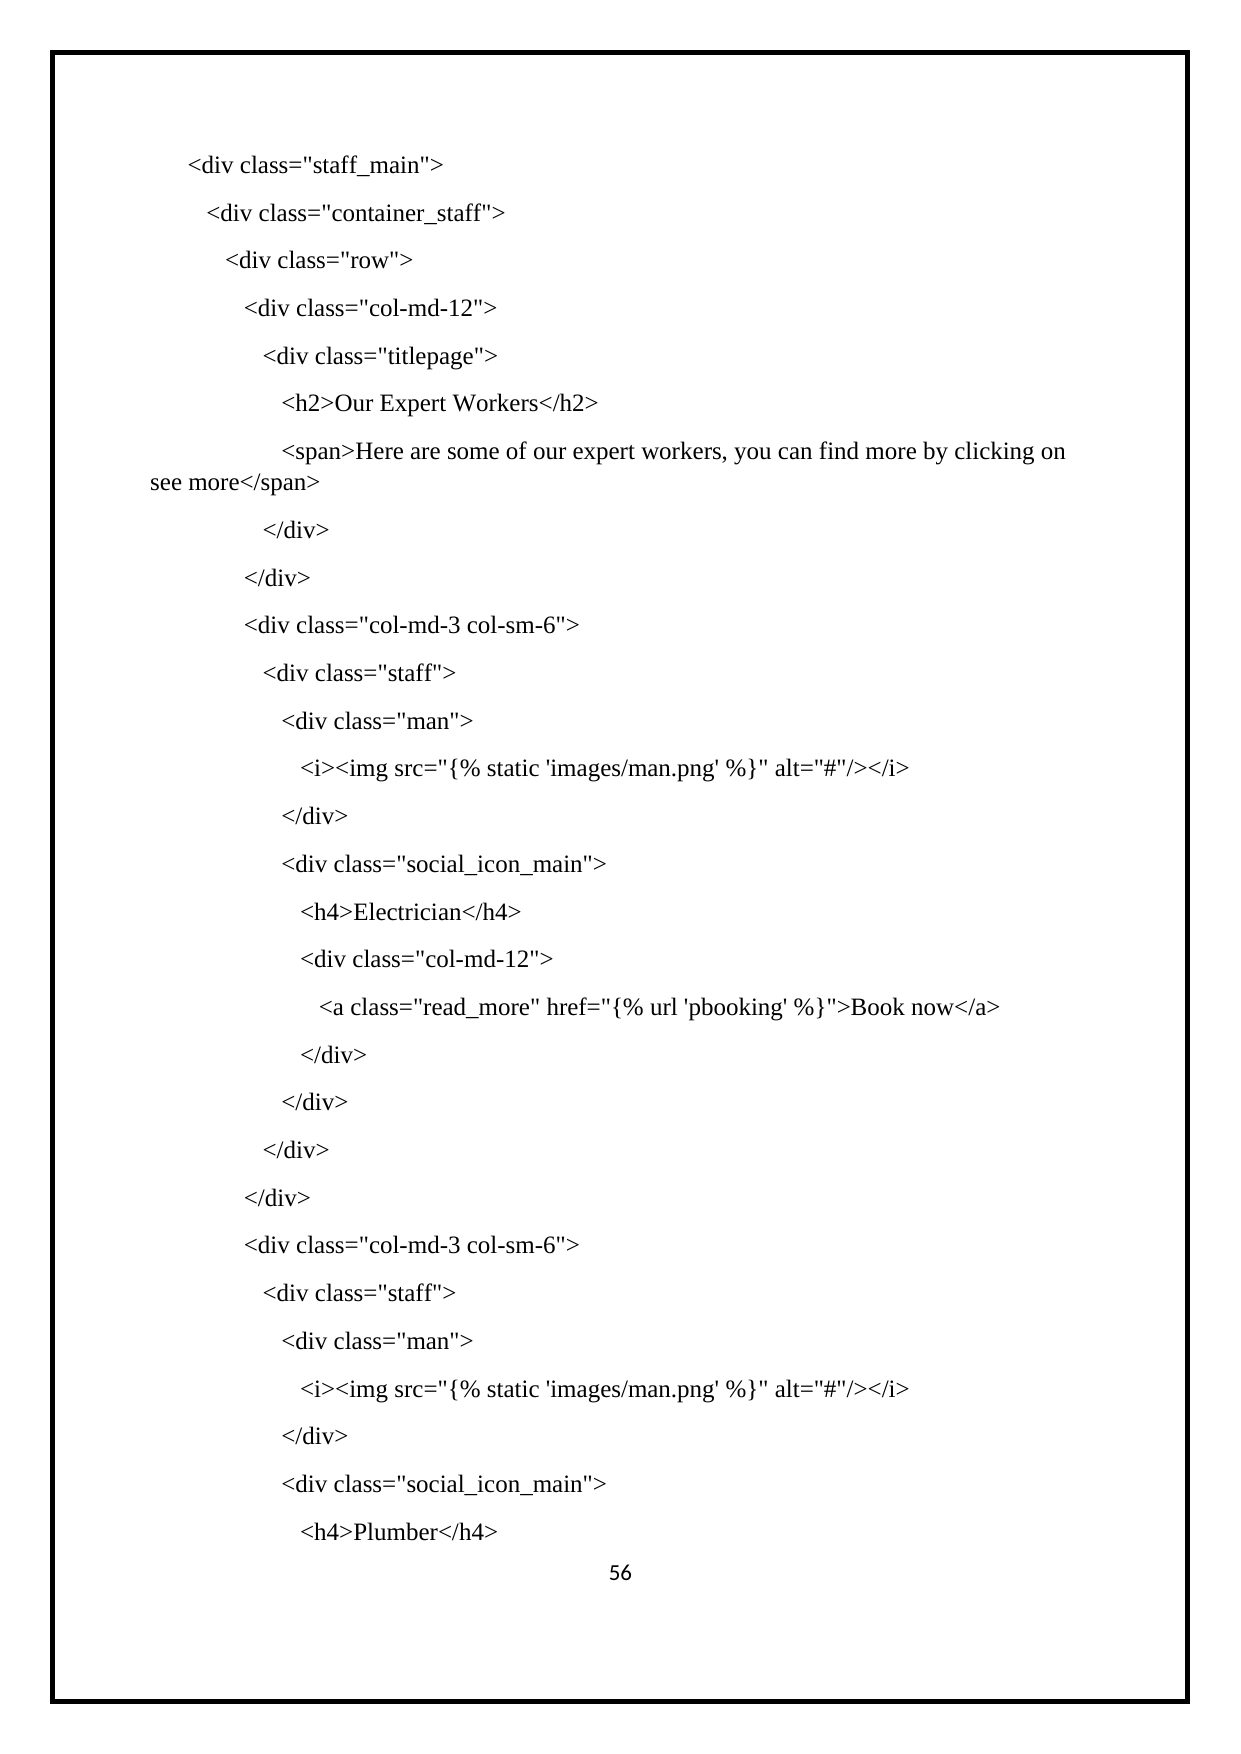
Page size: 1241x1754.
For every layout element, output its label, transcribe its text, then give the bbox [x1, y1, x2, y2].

text <div class="col-md-12"> [150, 293, 1090, 322]
text <div class="col-md-12"> [150, 944, 1090, 973]
text <div class="titlepage"> [150, 341, 1090, 369]
text </div> [150, 1135, 1090, 1164]
text <i><img src="{% static 'images/man.png' %}" alt="#"/></i> [150, 753, 1090, 782]
text <h2>Our Expert Workers</h2> [150, 388, 1090, 417]
text <h4>Electrician</h4> [150, 897, 1090, 925]
text <div class="social_icon_main"> [150, 1469, 1090, 1498]
text <a class="read_more" href="{% url 'pbooking' %}">Book now</a> [150, 992, 1090, 1021]
text </div> [150, 801, 1090, 830]
text </div> [150, 1087, 1090, 1116]
text </div> [150, 563, 1090, 591]
text </div> [150, 515, 1090, 544]
text <div class="social_icon_main"> [150, 849, 1090, 878]
text <div class="man"> [150, 706, 1090, 734]
text <div class="staff"> [150, 1278, 1090, 1307]
text </div> [150, 1421, 1090, 1450]
text </div> [150, 1040, 1090, 1068]
text <h4>Plumber</h4> [150, 1517, 1090, 1546]
text <div class="staff"> [150, 658, 1090, 687]
text <i><img src="{% static 'images/man.png' %}" alt="#"/></i> [150, 1374, 1090, 1402]
text <div class="row"> [150, 245, 1090, 274]
text <div class="container_staff"> [150, 198, 1090, 226]
text <span>Here are some of our expert workers, you can find more by clicking on see more</span> [150, 436, 1090, 496]
text <div class="staff_main"> [150, 150, 1090, 179]
text <div class="col-md-3 col-sm-6"> [150, 610, 1090, 639]
text </div> [150, 1183, 1090, 1212]
text <div class="man"> [150, 1326, 1090, 1355]
text <div class="col-md-3 col-sm-6"> [150, 1231, 1090, 1259]
